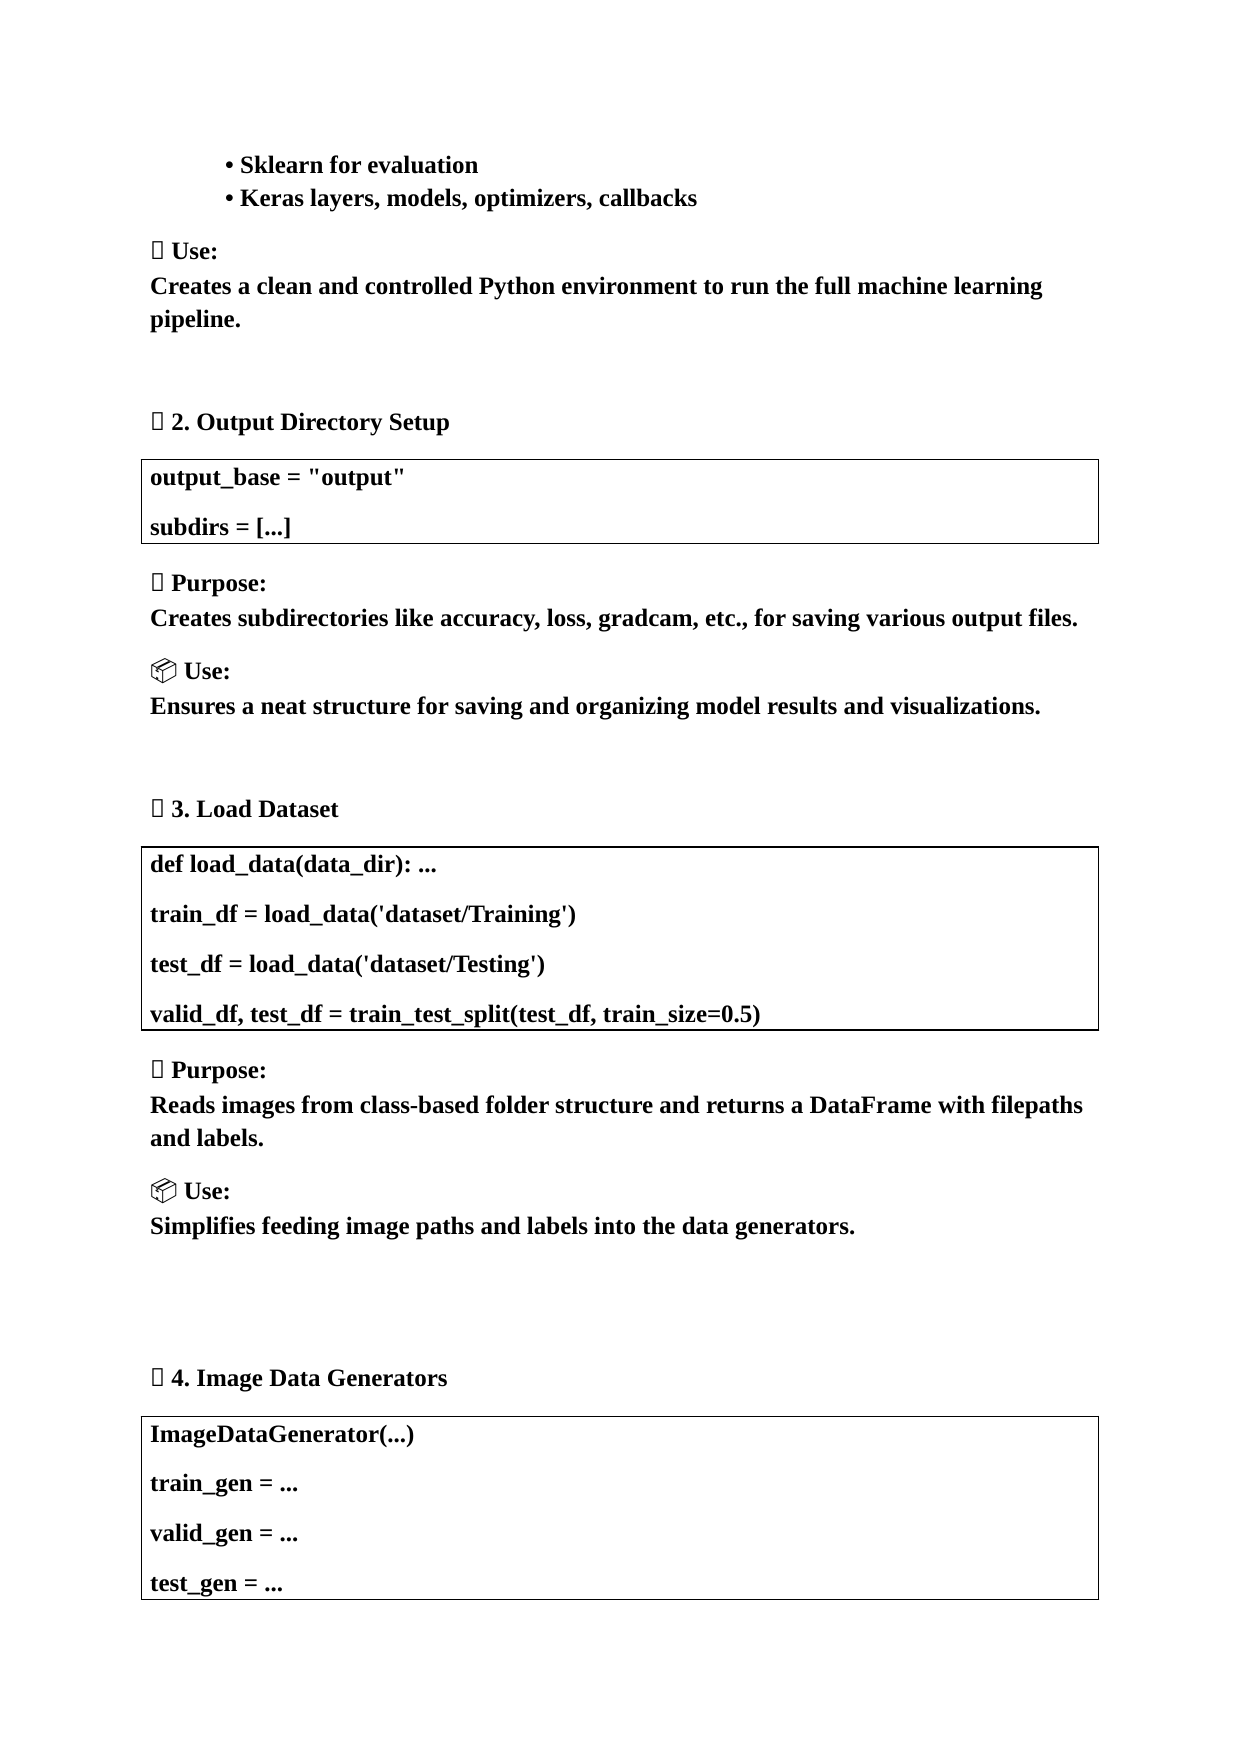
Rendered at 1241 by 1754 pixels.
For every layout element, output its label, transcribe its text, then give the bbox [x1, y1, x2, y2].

text train_gen = ... [142, 1465, 1098, 1497]
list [187, 150, 1090, 212]
text subdirs = [...] [142, 509, 1098, 543]
text valid_df, test_df = train_test_split(test_df, train_size=0.5) [142, 996, 1098, 1029]
text valid_gen = ... [142, 1515, 1098, 1547]
text output_base = "output" [142, 460, 1098, 491]
text 🔄 4. Image Data Generators [150, 1360, 1090, 1394]
text ImageDataGenerator(...) [142, 1417, 1098, 1448]
text 📦 Use: Simplifies feeding image paths and labels into the data generators. [150, 1172, 1090, 1239]
text def load_data(data_dir): ... [142, 848, 1098, 878]
text train_df = load_data('dataset/Training') [142, 896, 1098, 928]
text 🧠 Use: Creates a clean and controlled Python environment to run the full machine learning pipeline. [150, 233, 1090, 333]
text test_gen = ... [142, 1565, 1098, 1599]
text ✅ Purpose: Creates subdirectories like accuracy, loss, gradcam, etc., for saving various output files. [150, 565, 1090, 632]
text 📦 Use: Ensures a neat structure for saving and organizing model results and visualizations. [150, 653, 1090, 720]
text test_df = load_data('dataset/Testing') [142, 946, 1098, 978]
text 📂 3. Load Dataset [150, 791, 1090, 825]
text ✅ Purpose: Reads images from class-based folder structure and returns a DataFrame with filepaths and labels. [150, 1051, 1090, 1152]
text 📁 2. Output Directory Setup [150, 403, 1090, 437]
